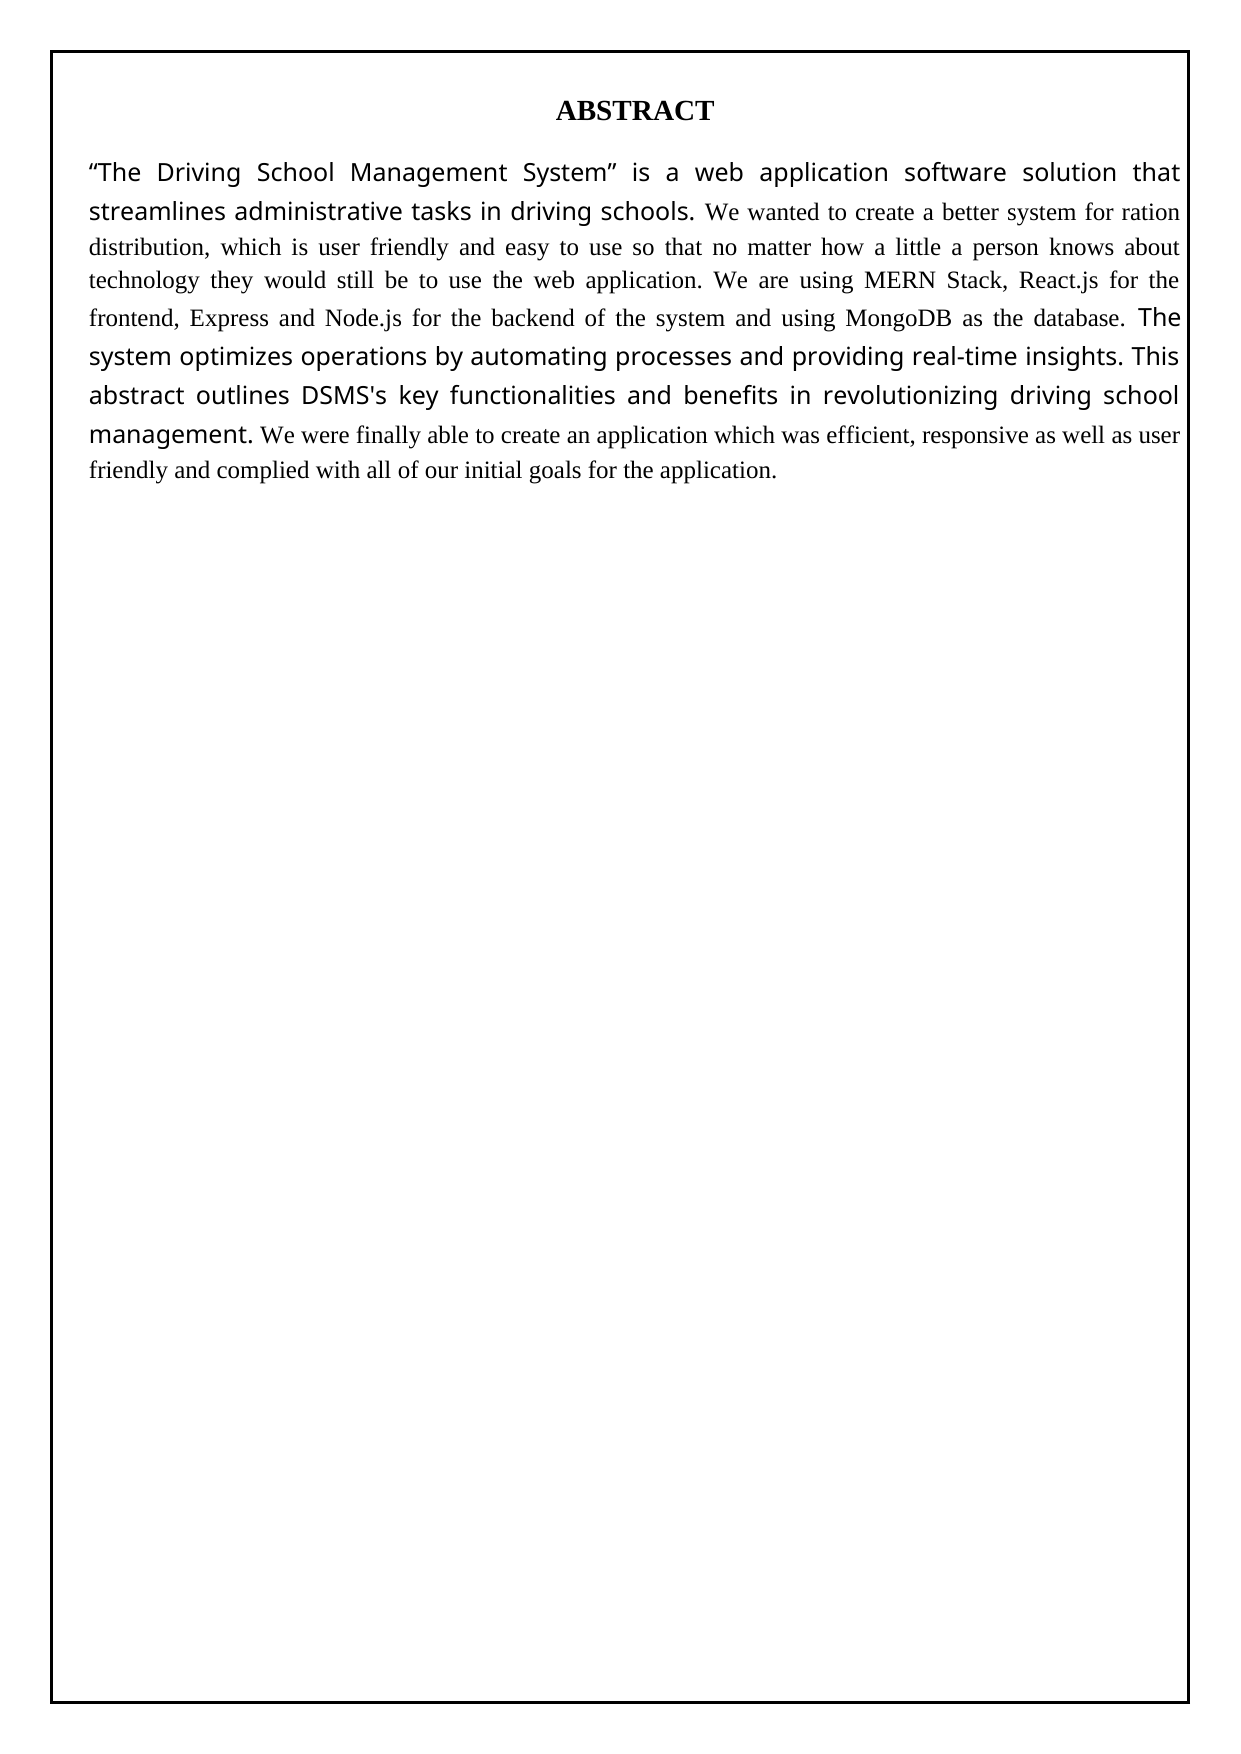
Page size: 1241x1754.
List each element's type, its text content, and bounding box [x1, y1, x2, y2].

text ABSTRACT [89, 93, 1181, 126]
text “The Driving School Management System” is a web application software solution that streamlines administrative tasks in driving schools. We wanted to create a better system for ration distribution, which is user friendly and easy to use so that no matter how a little a person knows about technology they would still be to use the web application. We are using MERN Stack, React.js for the frontend, Express and Node.js for the backend of the system and using MongoDB as the database. The system optimizes operations by automating processes and providing real-time insights. This abstract outlines DSMS's key functionalities and benefits in revolutionizing driving school management. We were finally able to create an application which was efficient, responsive as well as user friendly and complied with all of our initial goals for the application. [89, 155, 1181, 484]
